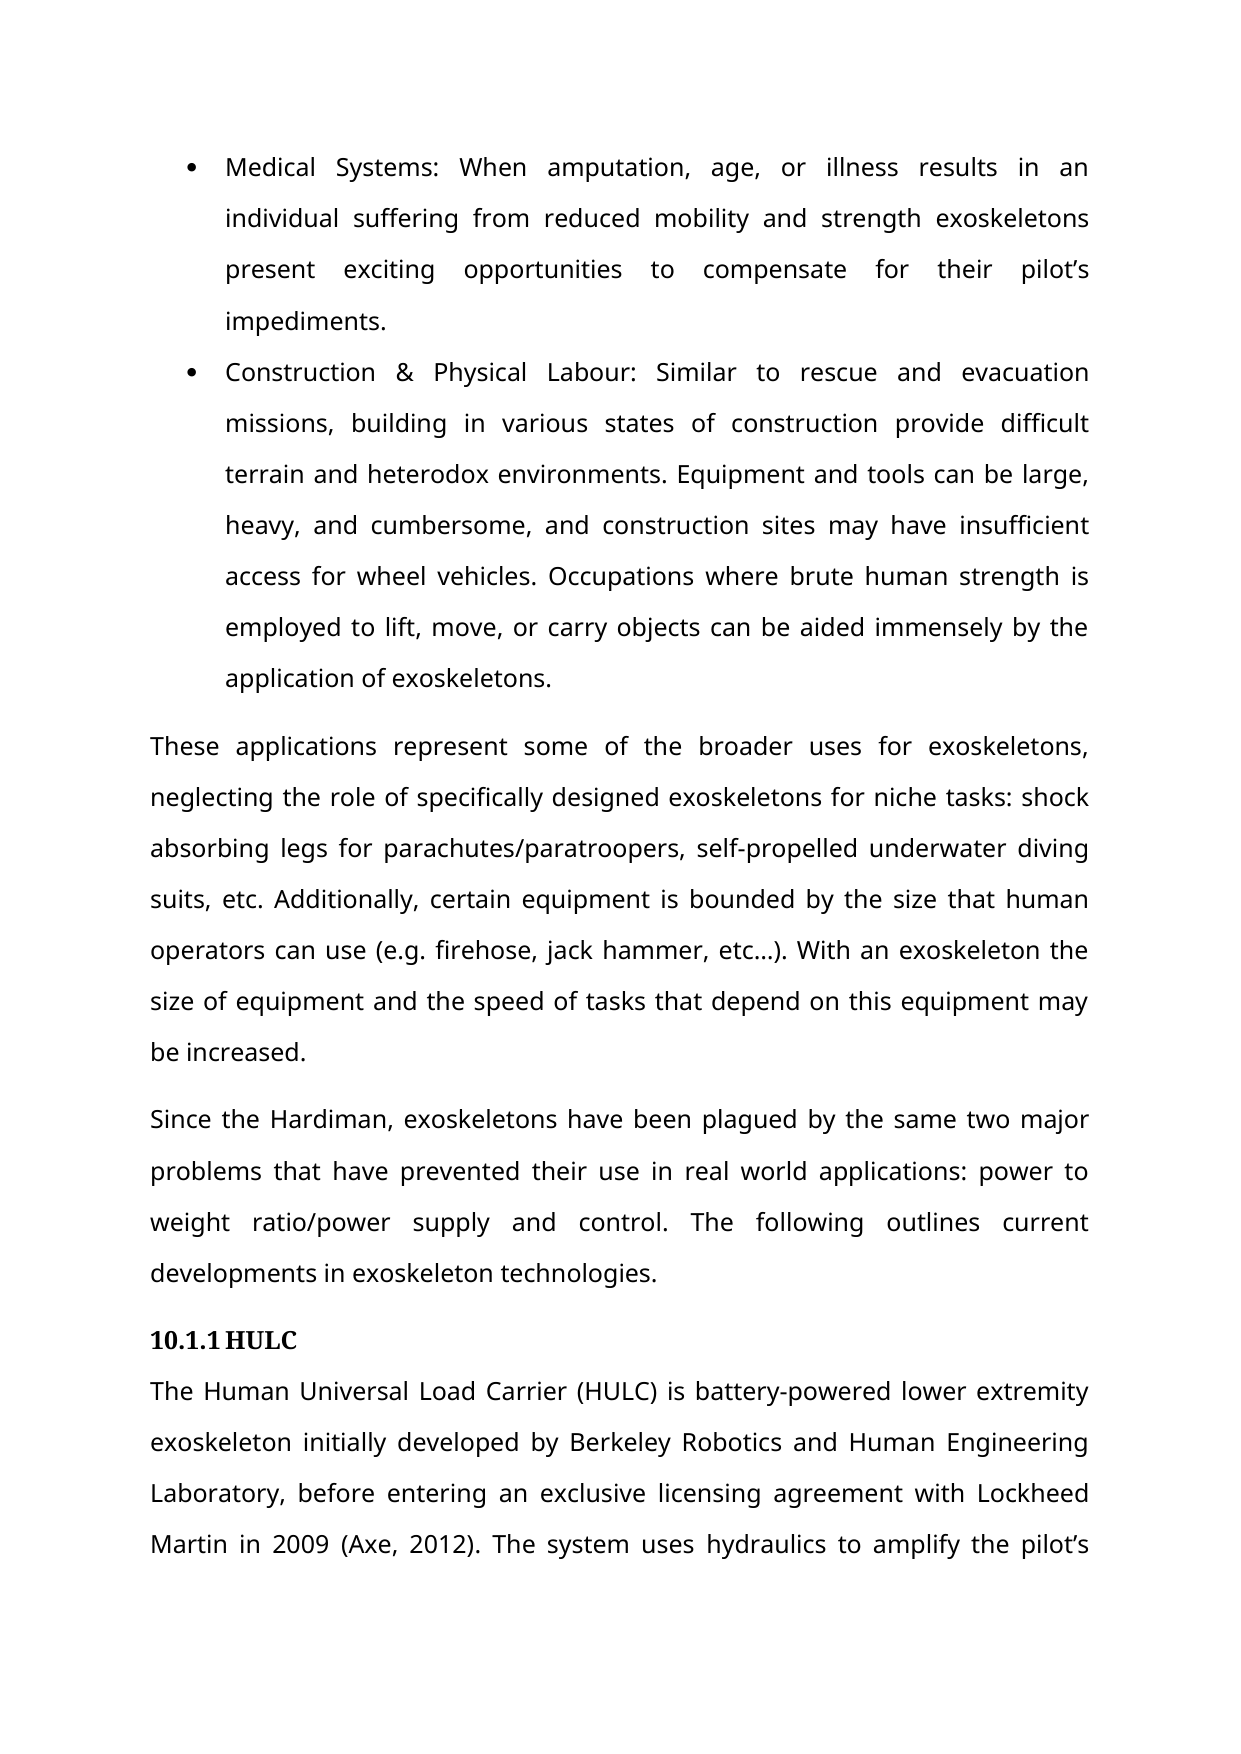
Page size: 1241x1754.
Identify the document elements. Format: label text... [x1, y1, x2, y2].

subtitle HULC [150, 1323, 1090, 1357]
text Since the Hardiman, exoskeletons have been plagued by the same two major problems that have prevented their use in real world applications: power to weight ratio/power supply and control. The following outlines current developments in exoskeleton technologies. [150, 1102, 1090, 1289]
list Construction & Physical Labour: Similar to rescue and evacuation missions, building in various states of construction provide difficult terrain and heterodox environments. Equipment and tools can be large, heavy, and cumbersome, and construction sites may have insufficient access for wheel vehicles. Occupations where brute human strength is employed to lift, move, or carry objects can be aided immensely by the application of exoskeletons. [187, 354, 1090, 694]
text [150, 1374, 1090, 1561]
list Medical Systems: When amputation, age, or illness results in an individual suffering from reduced mobility and strength exoskeletons present exciting opportunities to compensate for their pilot’s impediments. [187, 150, 1090, 337]
text These applications represent some of the broader uses for exoskeletons, neglecting the role of specifically designed exoskeletons for niche tasks: shock absorbing legs for parachutes/paratroopers, self-propelled underwater diving suits, etc. Additionally, certain equipment is bounded by the size that human operators can use (e.g. firehose, jack hammer, etc…). With an exoskeleton the size of equipment and the speed of tasks that depend on this equipment may be increased. [150, 728, 1090, 1068]
